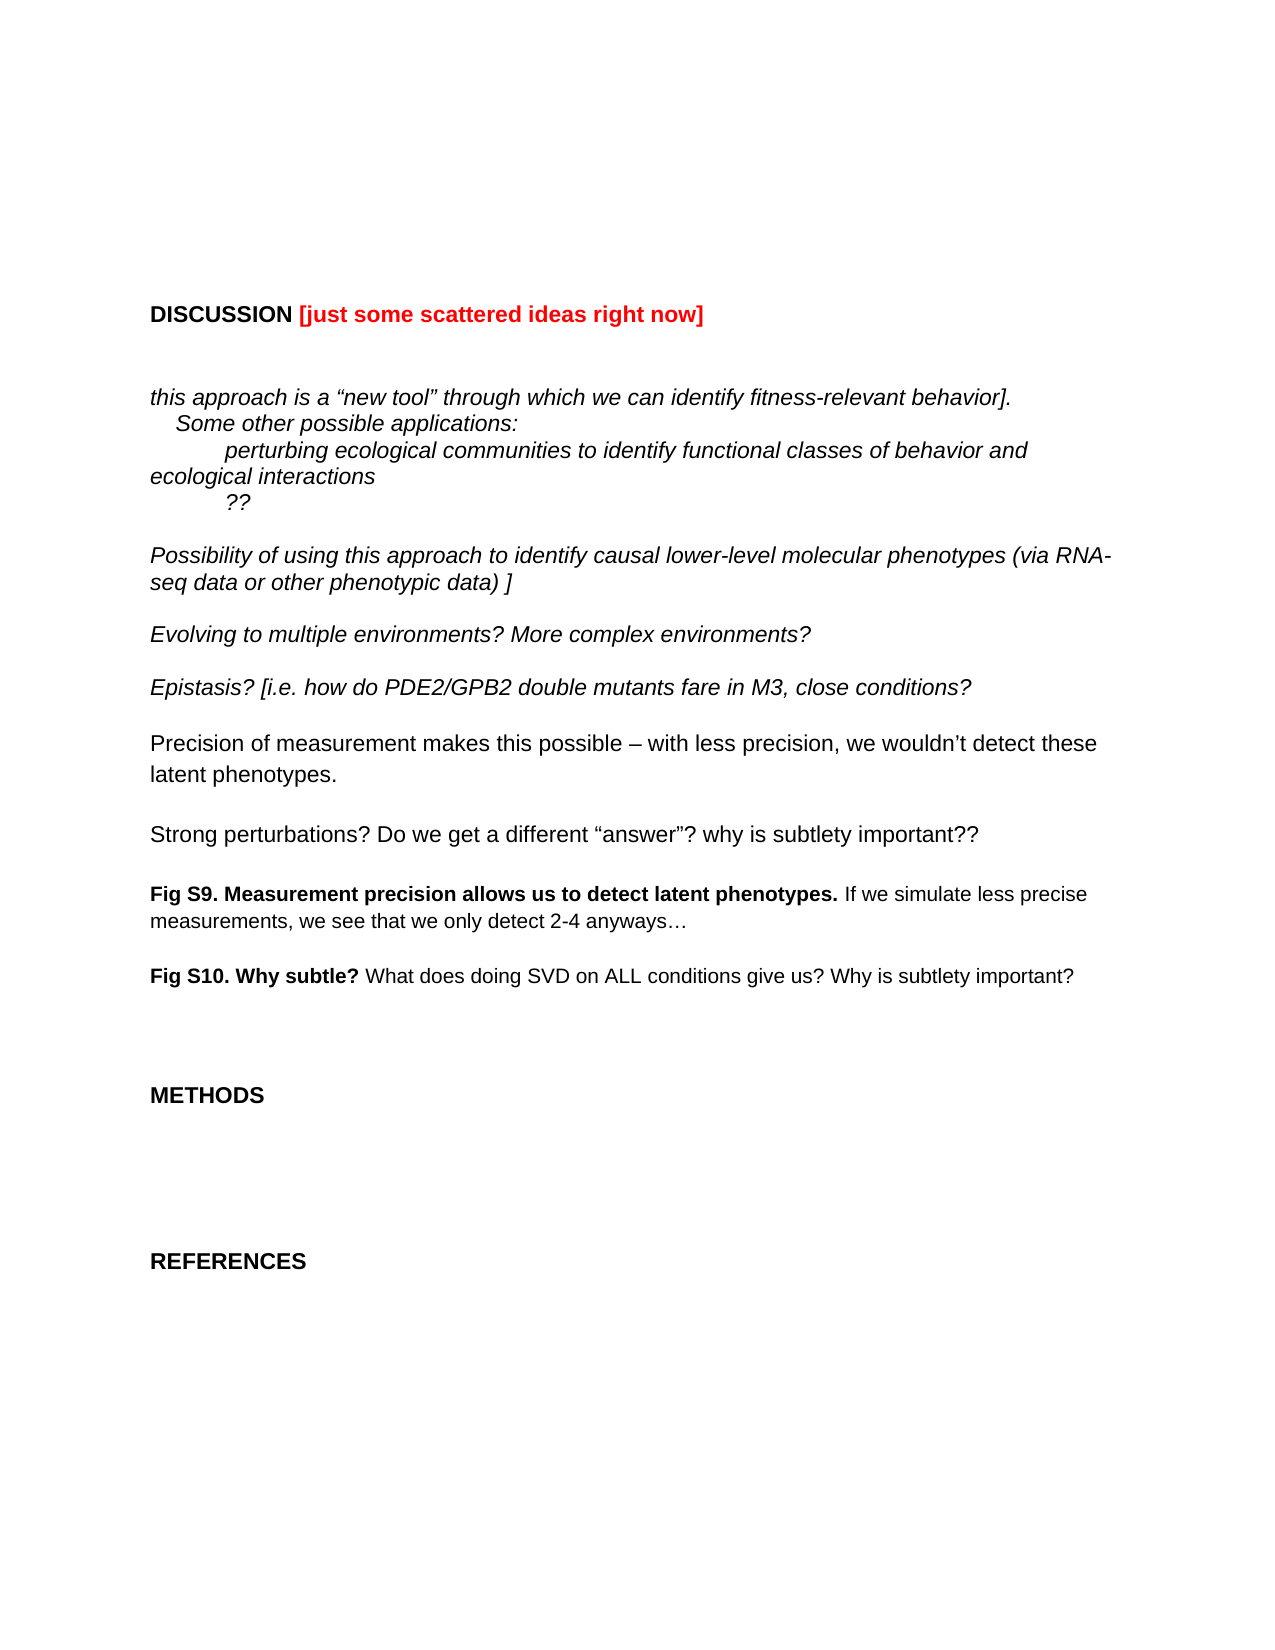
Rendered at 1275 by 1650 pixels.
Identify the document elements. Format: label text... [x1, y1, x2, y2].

text this approach is a “new tool” through which we can identify fitness-relevant behavior]. [150, 384, 1125, 410]
text Strong perturbations? Do we get a different “answer”? why is subtlety important?? [150, 821, 1125, 847]
text Epistasis? [i.e. how do PDE2/GPB2 double mutants fare in M3, close conditions? [150, 674, 1125, 700]
text REFERENCES [150, 1248, 1125, 1274]
text ?? [150, 489, 1125, 516]
text Evolving to multiple environments? More complex environments? [150, 621, 1125, 647]
text Fig S10. Why subtle? What does doing SVD on ALL conditions give us? Why is subtlety important? [150, 964, 1125, 988]
text Some other possible applications: [150, 410, 1125, 437]
text perturbing ecological communities to identify functional classes of behavior and ecological interactions [150, 437, 1125, 489]
text DISCUSSION [just some scattered ideas right now] [150, 301, 1125, 327]
text Fig S9. Measurement precision allows us to detect latent phenotypes. If we simulate less precise measurements, we see that we only detect 2-4 anyways… [150, 881, 1125, 933]
text METHODS [150, 1082, 1125, 1108]
text Precision of measurement makes this possible – with less precision, we wouldn’t detect these latent phenotypes. [150, 730, 1125, 787]
text Possibility of using this approach to identify causal lower-level molecular phenotypes (via RNA-seq data or other phenotypic data) ] [150, 542, 1125, 595]
